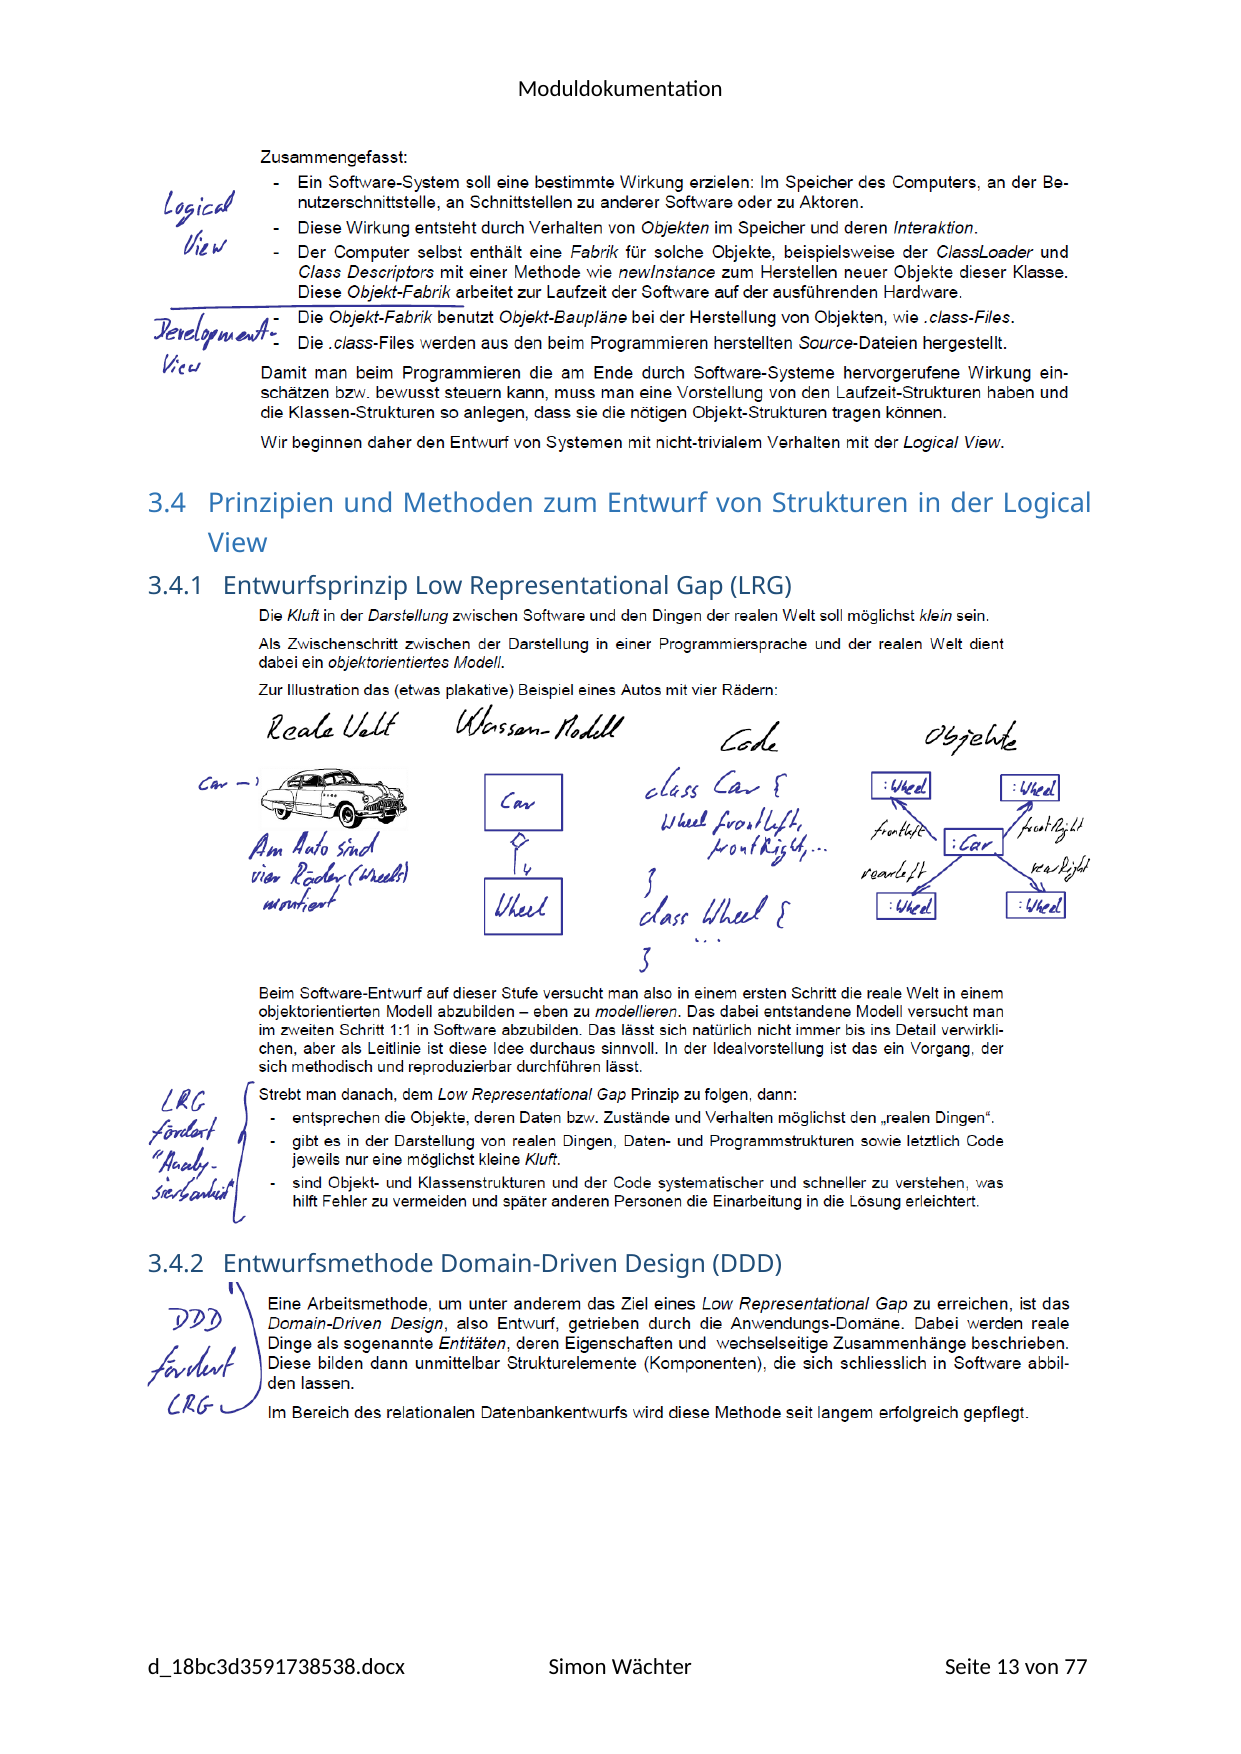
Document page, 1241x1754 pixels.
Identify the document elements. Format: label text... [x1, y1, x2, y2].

subtitle Prinzipien und Methoden zum Entwurf von Strukturen in der Logical View [148, 483, 1093, 560]
picture [147, 604, 1093, 1227]
picture [147, 147, 1093, 465]
subtitle Entwurfsmethode Domain-Driven Design (DDD) [148, 1245, 1093, 1279]
picture [147, 1282, 1093, 1427]
subtitle Entwurfsprinzip Low Representational Gap (LRG) [148, 567, 1093, 601]
